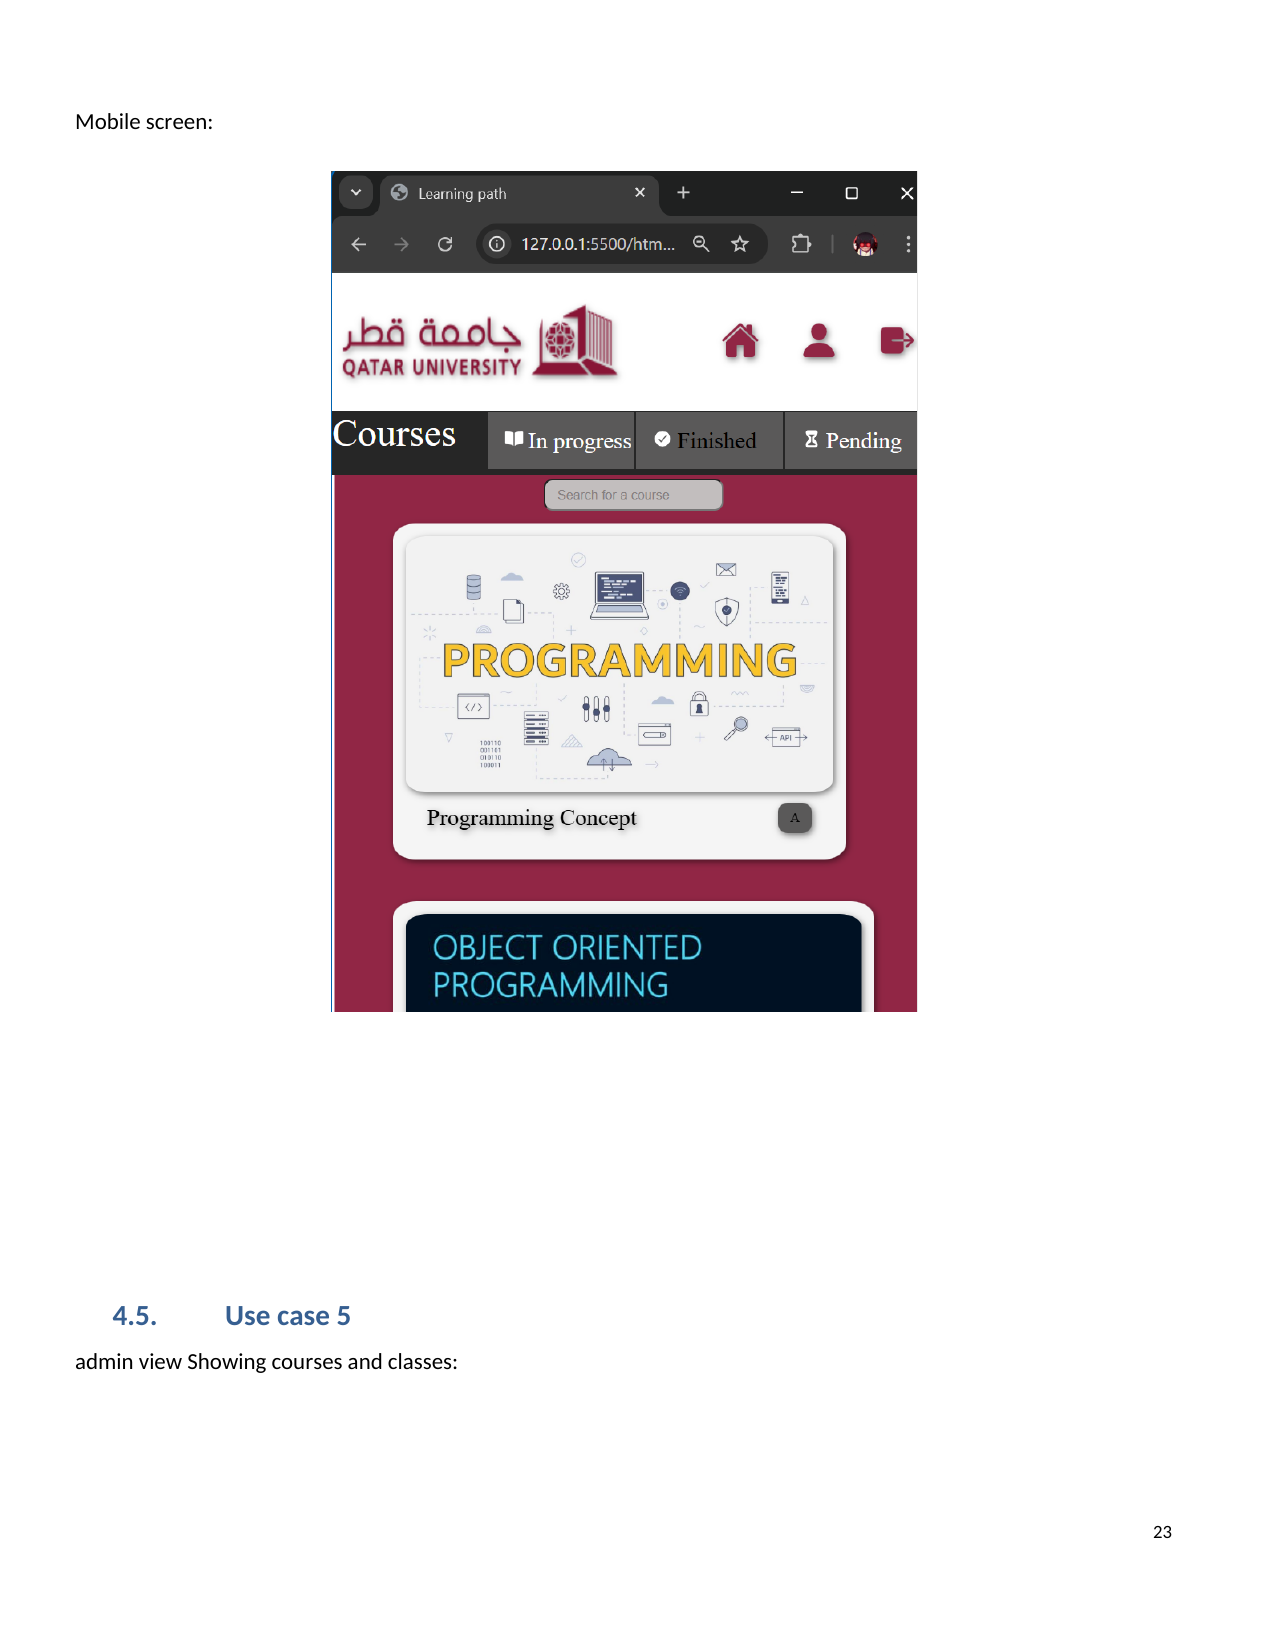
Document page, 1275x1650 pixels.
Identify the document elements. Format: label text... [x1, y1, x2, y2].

picture [331, 171, 918, 1012]
text admin view Showing courses and classes: [75, 1347, 1173, 1376]
text Mobile screen: [75, 107, 1173, 135]
subtitle Use case 5 [112, 1297, 1200, 1332]
